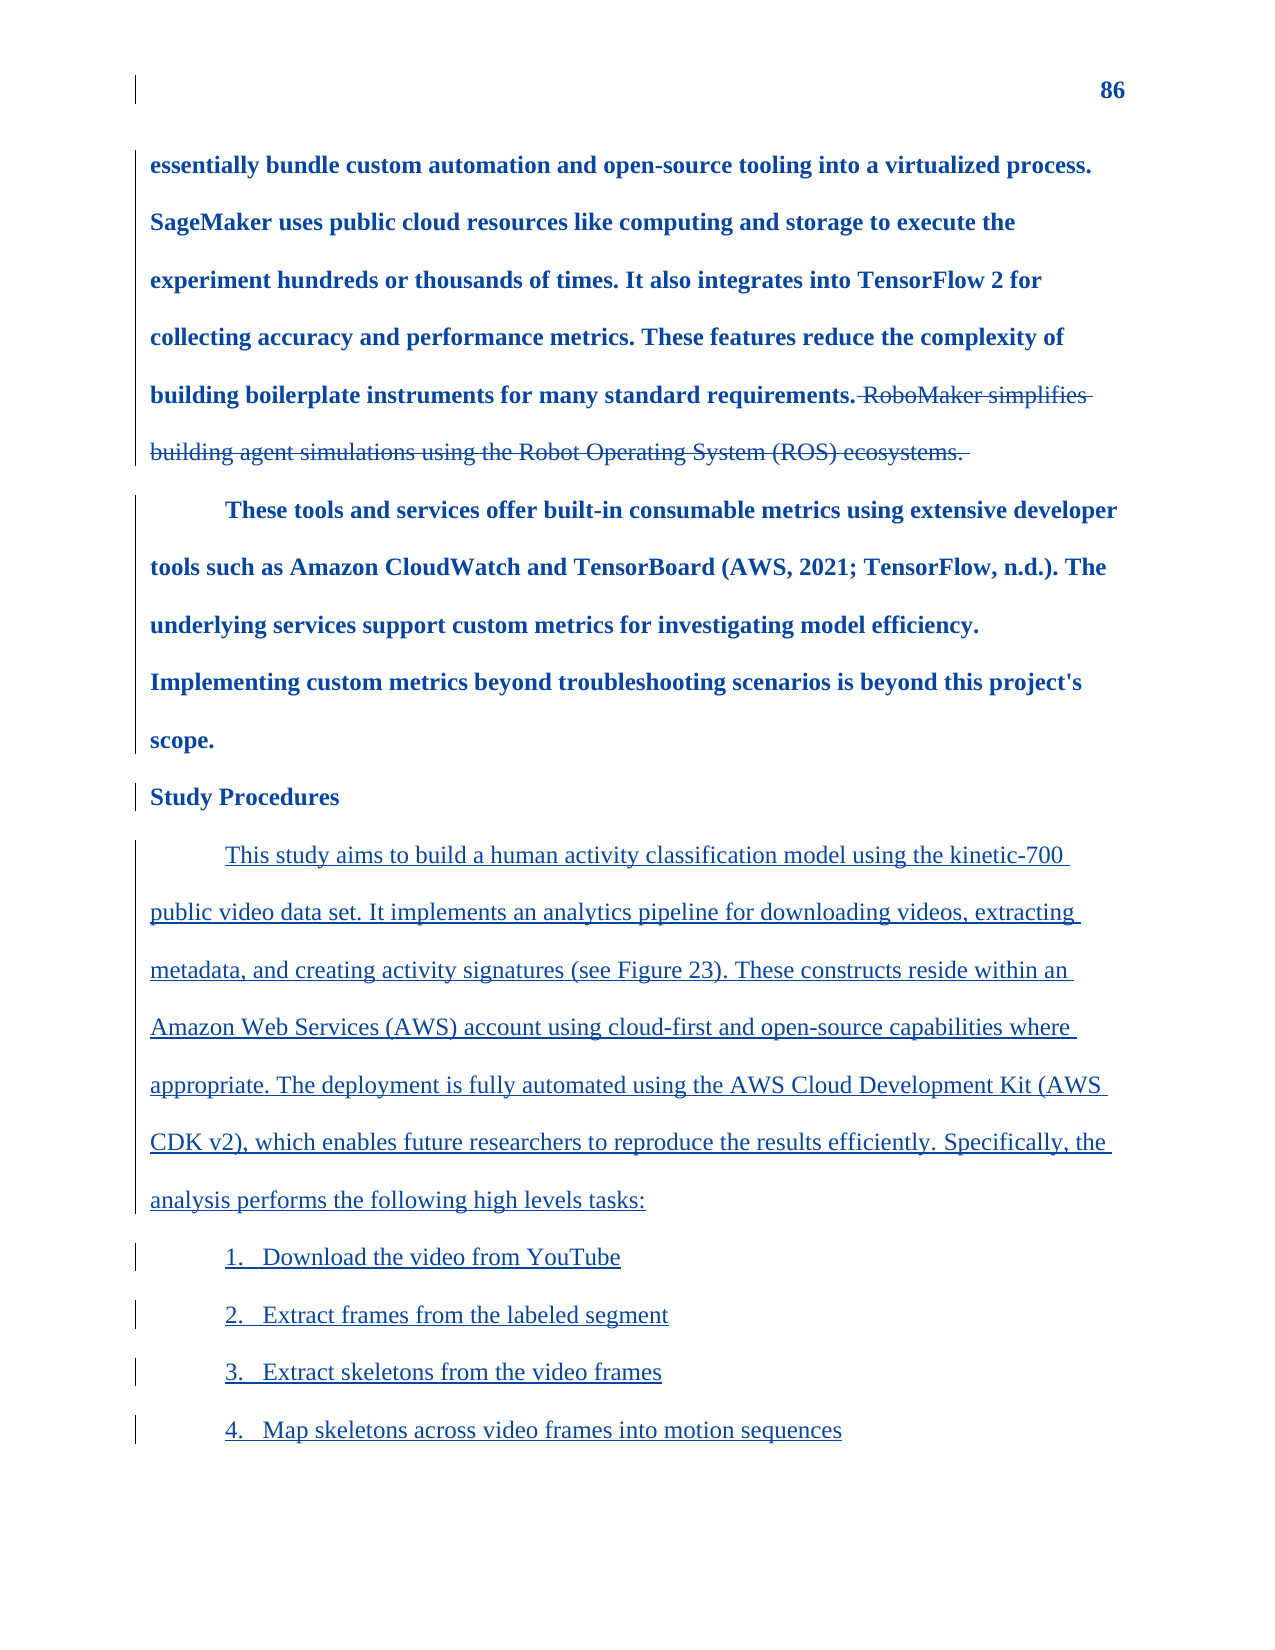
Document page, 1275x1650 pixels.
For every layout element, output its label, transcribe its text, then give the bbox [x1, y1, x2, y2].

subtitle Study Procedures [150, 782, 1125, 811]
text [150, 150, 1125, 466]
text These tools and services offer built-in consumable metrics using extensive developer tools such as Amazon CloudWatch and TensorBoard (AWS, 2021; TensorFlow, n.d.). The underlying services support custom metrics for investigating model efficiency. Implementing custom metrics beyond troubleshooting scenarios is beyond this project's scope. [150, 495, 1125, 754]
